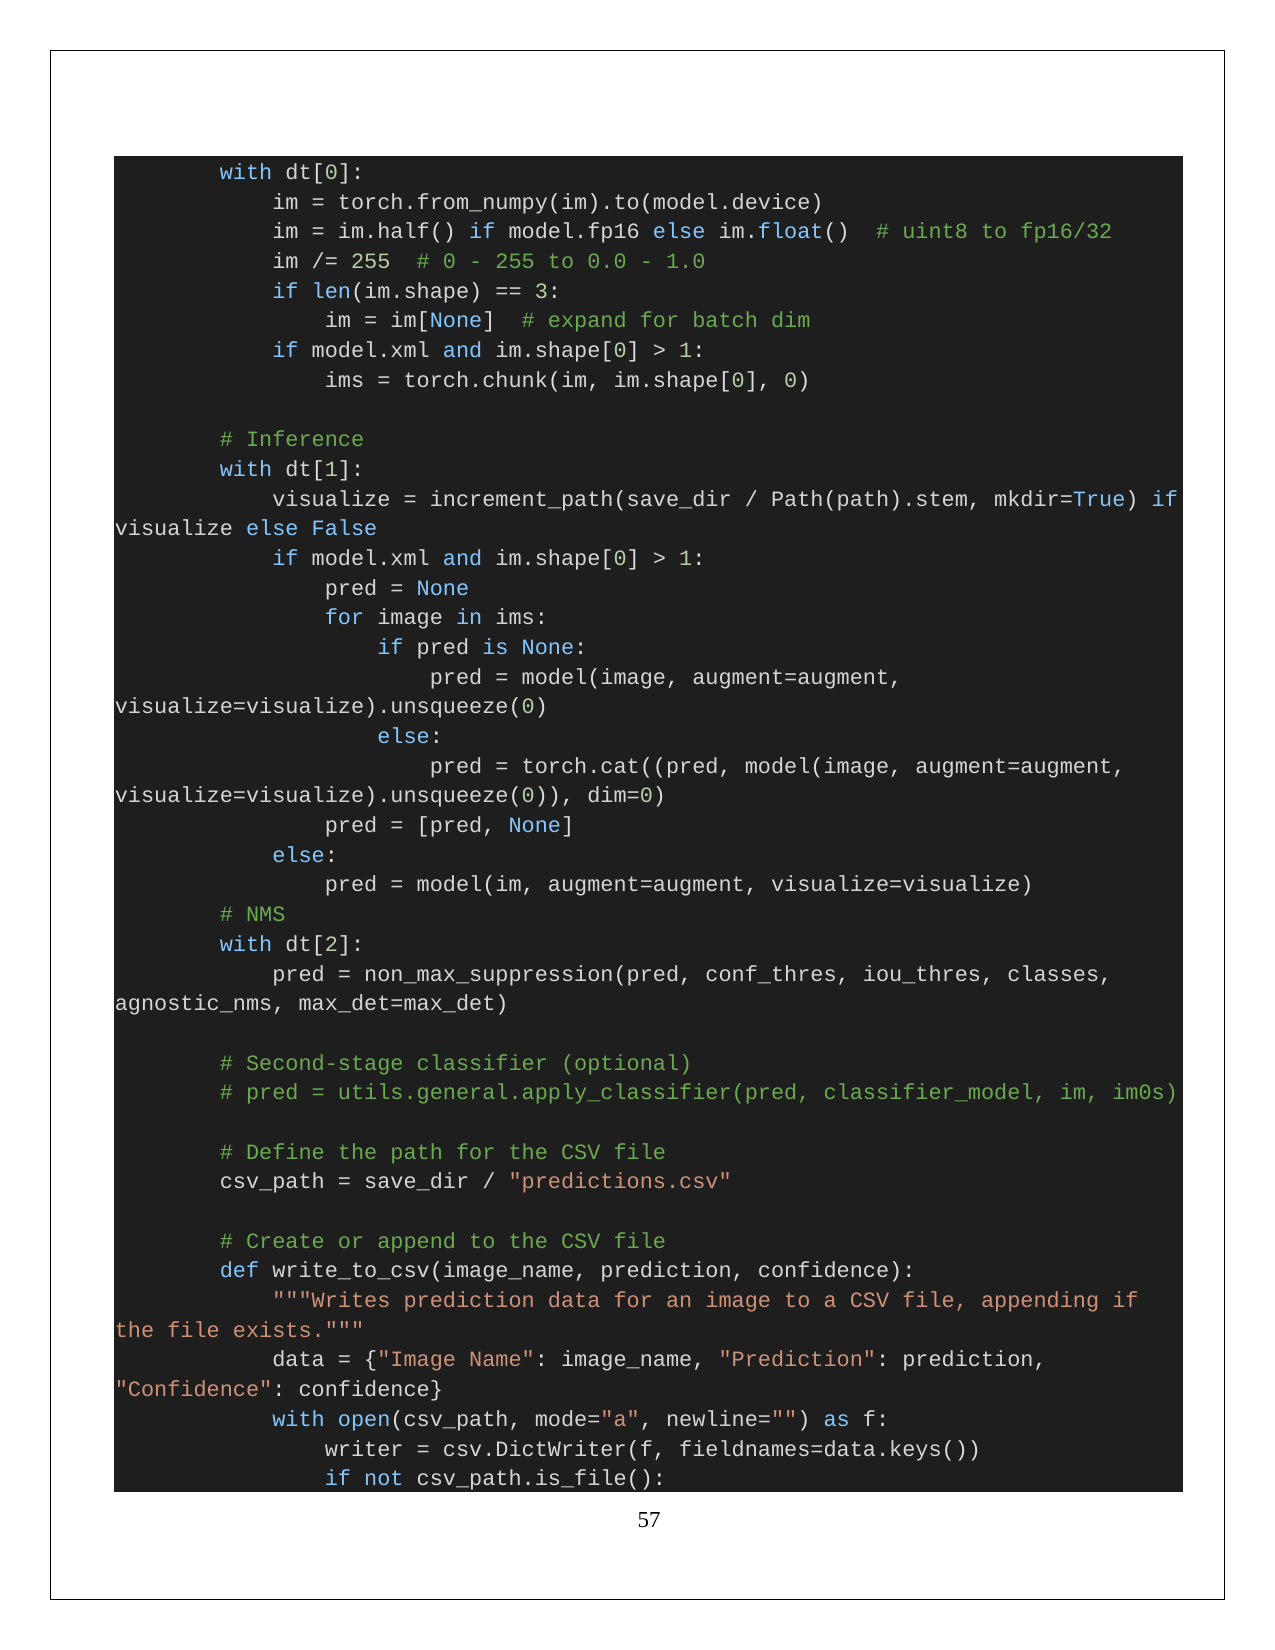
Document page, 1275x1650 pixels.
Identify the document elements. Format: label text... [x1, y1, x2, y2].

text # pred = utils.general.apply_classifier(pred, classifier_model, im, im0s) [114, 1077, 1183, 1106]
text with dt[1]: [114, 453, 1183, 483]
text pred = model(im, augment=augment, visualize=visualize) [114, 869, 1183, 898]
text with dt[0]: [114, 156, 1183, 186]
text # Second-stage classifier (optional) [114, 1047, 1183, 1077]
text else: [114, 720, 1183, 750]
text # Define the path for the CSV file [114, 1136, 1183, 1166]
text for image in ims: [114, 602, 1183, 631]
text ims = torch.chunk(im, im.shape[0], 0) [114, 364, 1183, 394]
text im = torch.from_numpy(im).to(model.device) [114, 186, 1183, 216]
text if pred is None: [114, 631, 1183, 661]
text # NMS [114, 898, 1183, 928]
text else: [114, 839, 1183, 869]
text im /= 255 # 0 - 255 to 0.0 - 1.0 [114, 245, 1183, 275]
text """Writes prediction data for an image to a CSV file, appending if the file exists.""" [114, 1284, 1183, 1344]
text with dt[2]: [114, 928, 1183, 958]
text if model.xml and im.shape[0] > 1: [114, 334, 1183, 364]
text writer = csv.DictWriter(f, fieldnames=data.keys()) [114, 1433, 1183, 1462]
text pred = None [114, 572, 1183, 602]
text pred = non_max_suppression(pred, conf_thres, iou_thres, classes, agnostic_nms, max_det=max_det) [114, 958, 1183, 1017]
text if model.xml and im.shape[0] > 1: [114, 542, 1183, 572]
text with open(csv_path, mode="a", newline="") as f: [114, 1403, 1183, 1433]
text # Create or append to the CSV file [114, 1225, 1183, 1255]
text def write_to_csv(image_name, prediction, confidence): [114, 1255, 1183, 1284]
text pred = model(image, augment=augment, visualize=visualize).unsqueeze(0) [114, 661, 1183, 720]
text if not csv_path.is_file(): [114, 1462, 1183, 1492]
text data = {"Image Name": image_name, "Prediction": prediction, "Confidence": confidence} [114, 1344, 1183, 1403]
text if len(im.shape) == 3: [114, 275, 1183, 305]
text im = im.half() if model.fp16 else im.float() # uint8 to fp16/32 [114, 216, 1183, 245]
text # Inference [114, 423, 1183, 453]
text im = im[None] # expand for batch dim [114, 305, 1183, 334]
text visualize = increment_path(save_dir / Path(path).stem, mkdir=True) if visualize else False [114, 483, 1183, 542]
text csv_path = save_dir / "predictions.csv" [114, 1166, 1183, 1195]
text pred = [pred, None] [114, 809, 1183, 839]
text pred = torch.cat((pred, model(image, augment=augment, visualize=visualize).unsqueeze(0)), dim=0) [114, 750, 1183, 809]
